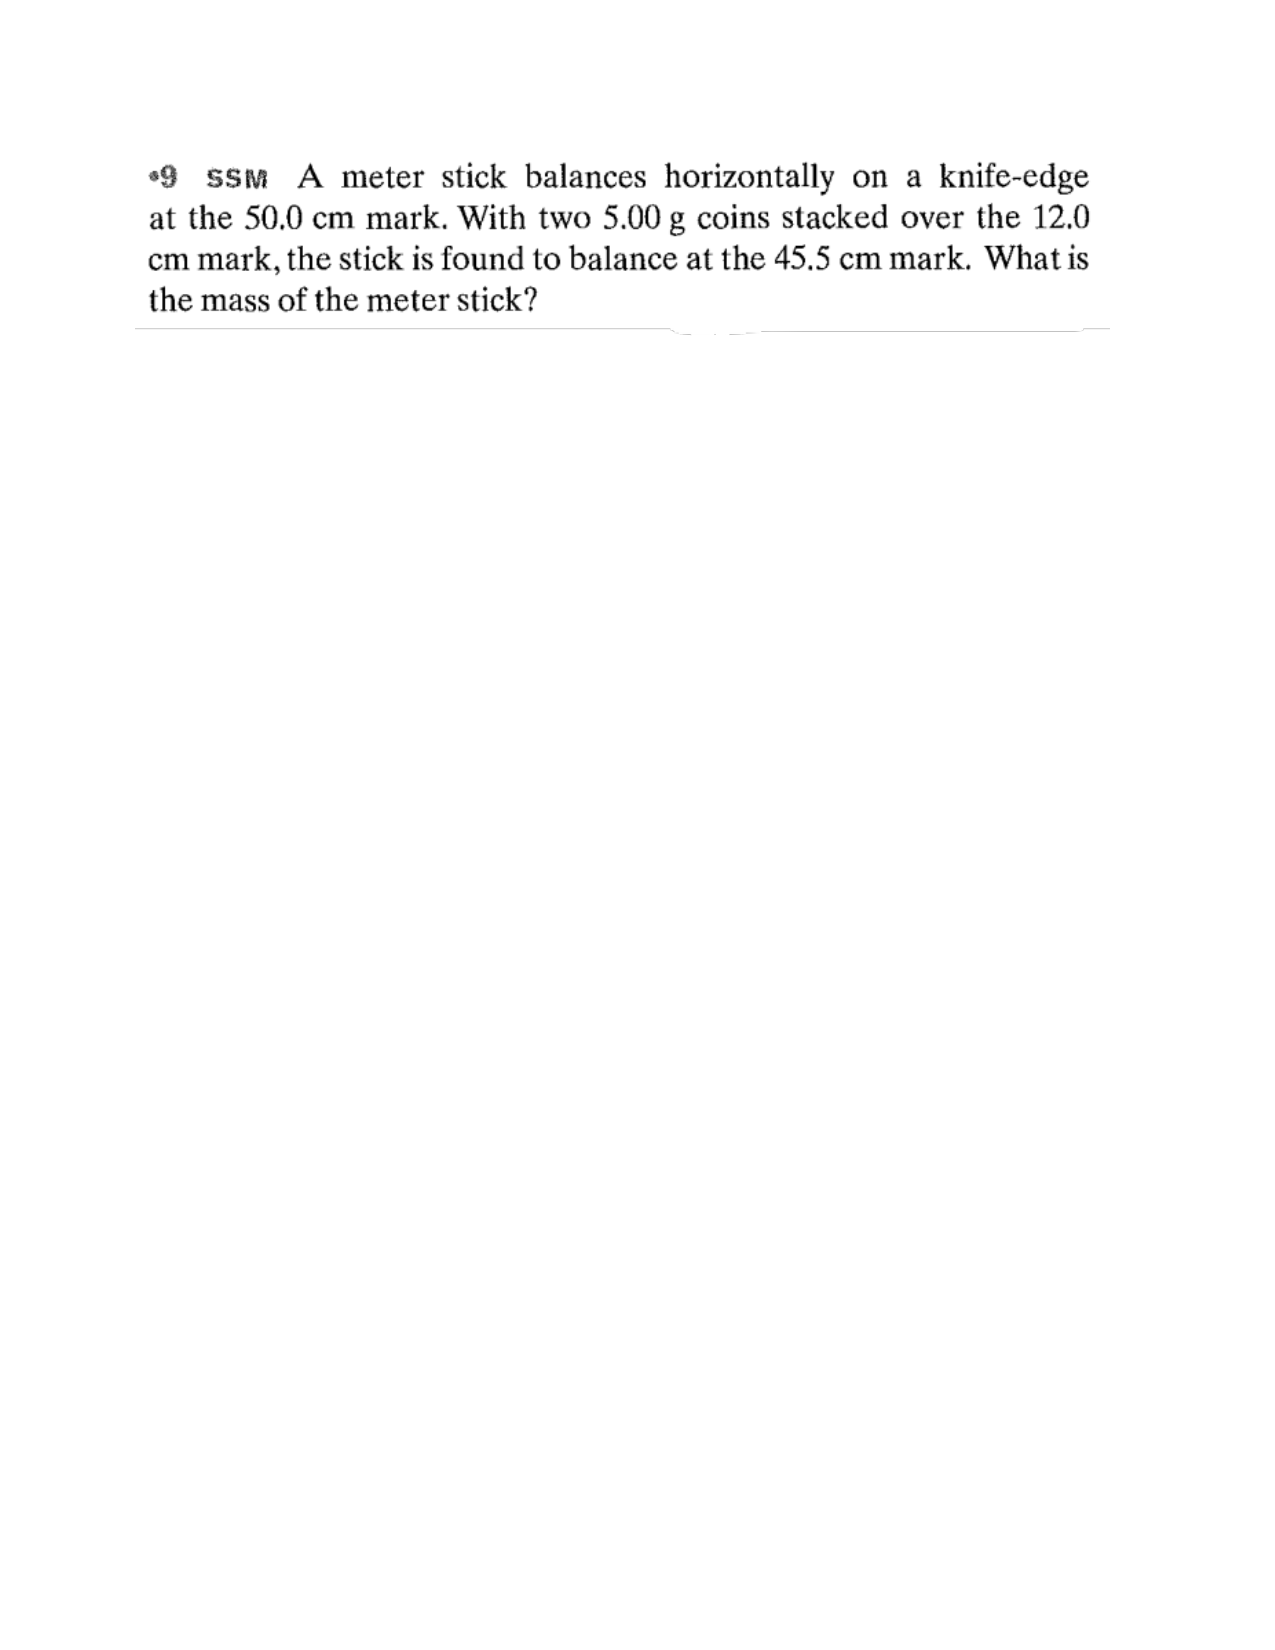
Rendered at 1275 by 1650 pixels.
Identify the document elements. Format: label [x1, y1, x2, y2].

picture [135, 150, 1110, 336]
